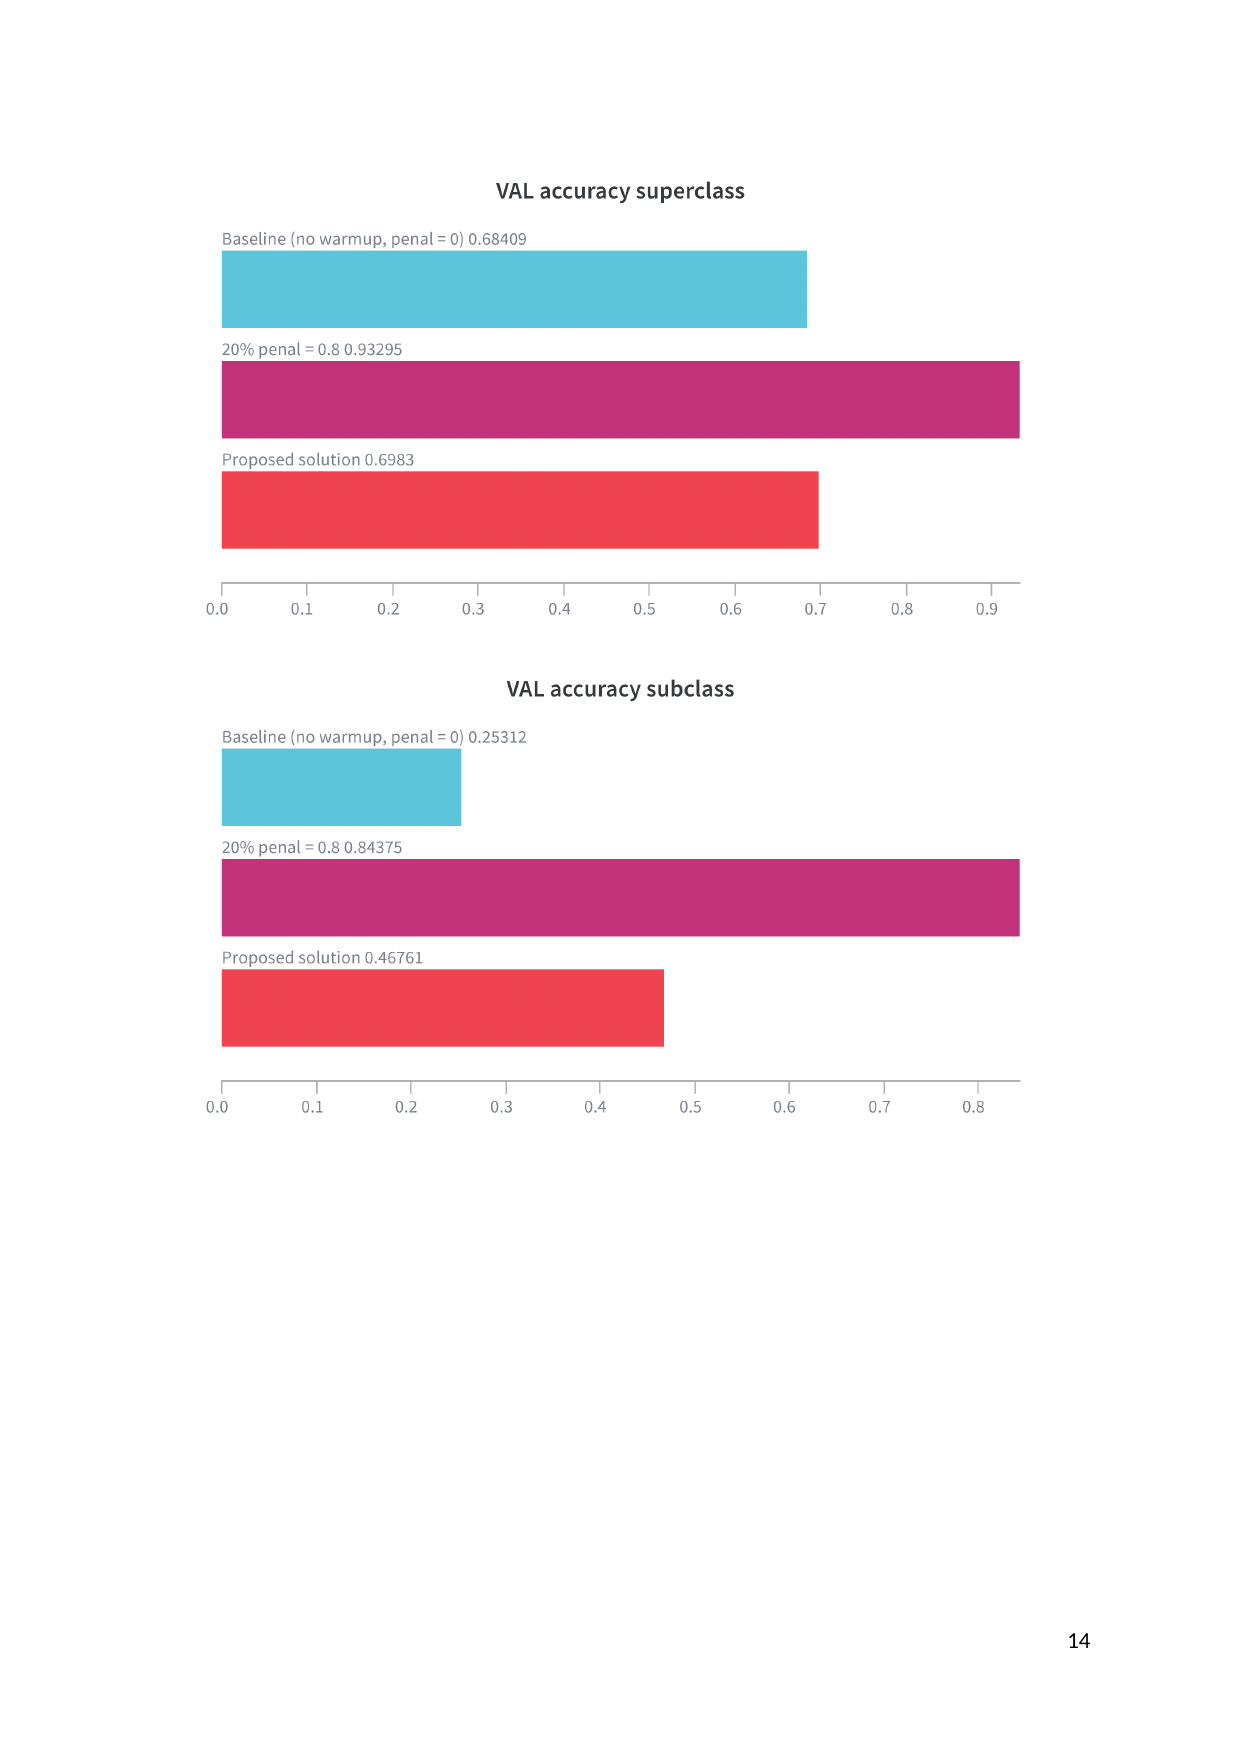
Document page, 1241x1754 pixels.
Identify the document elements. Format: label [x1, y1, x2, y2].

picture [150, 150, 1091, 644]
picture [150, 647, 1091, 1142]
